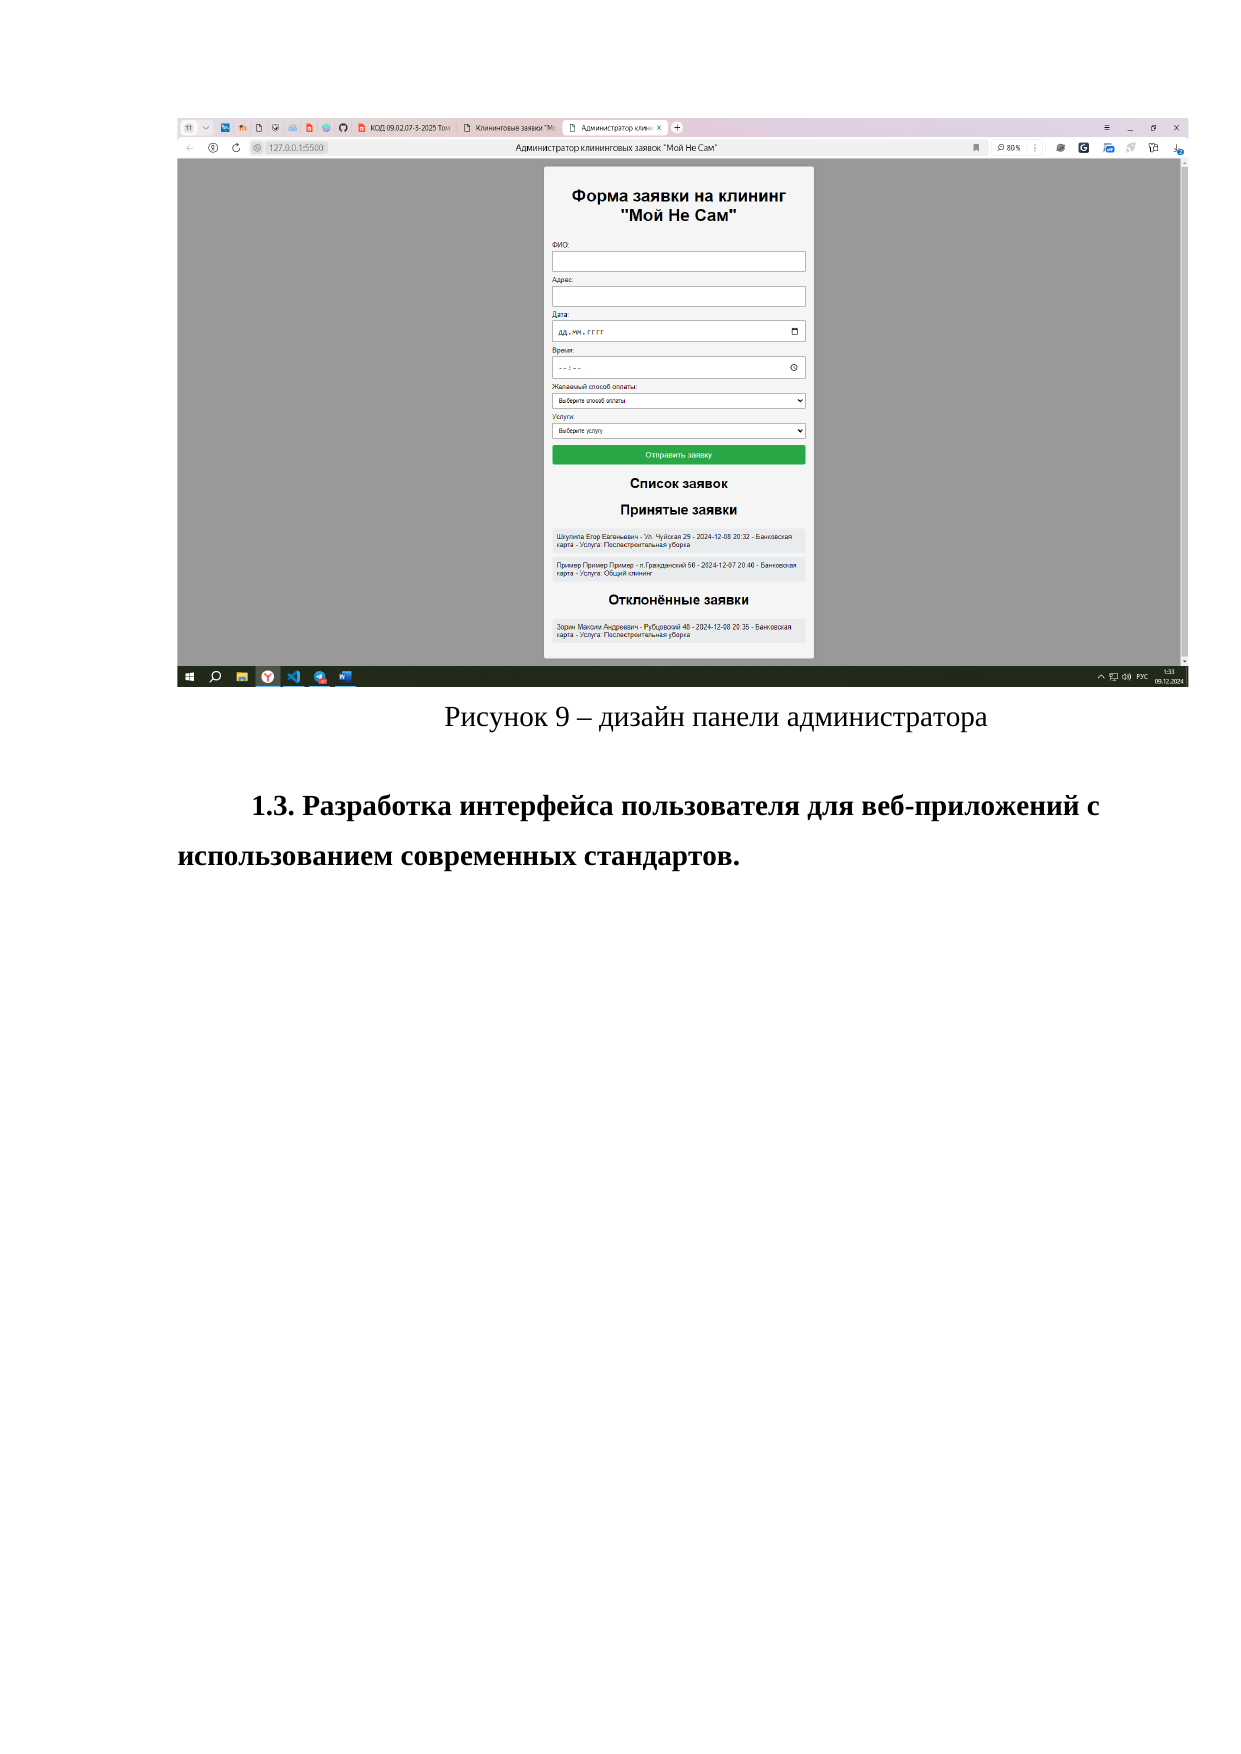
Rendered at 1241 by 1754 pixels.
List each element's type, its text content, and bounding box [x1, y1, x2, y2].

text Рисунок 9 – дизайн панели администратора [177, 699, 1181, 732]
subtitle 1.3. Разработка интерфейса пользователя для веб-приложений с [177, 788, 1181, 822]
picture [177, 118, 1189, 687]
text использованием современных стандартов. [177, 838, 1181, 872]
